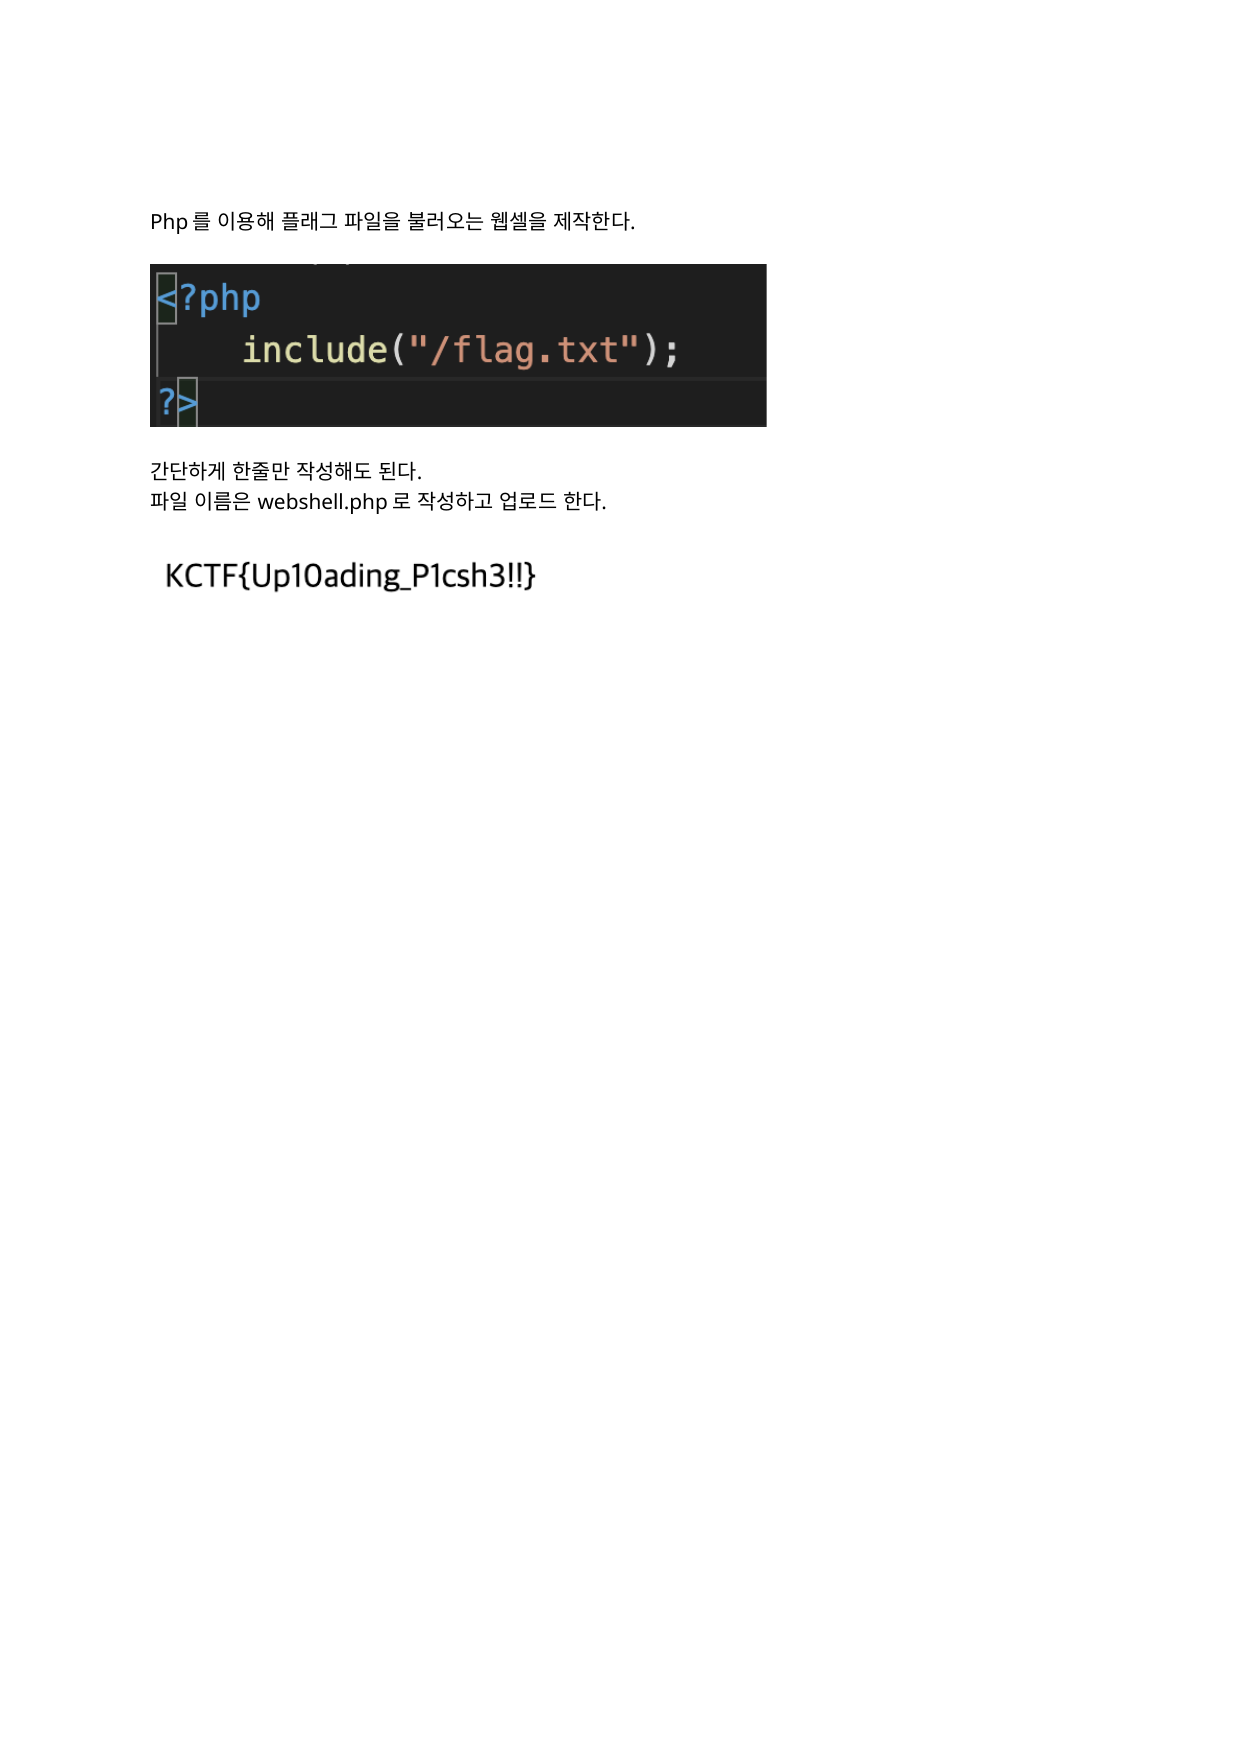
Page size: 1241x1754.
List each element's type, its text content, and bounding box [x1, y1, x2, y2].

text 파일 이름은 webshell.php로 작성하고 업로드 한다. [150, 486, 1090, 516]
text Php를 이용해 플래그 파일을 불러오는 웹셀을 제작한다. [150, 206, 1090, 236]
text 간단하게 한줄만 작성해도 된다. [150, 455, 1090, 486]
picture [150, 264, 767, 427]
picture [150, 544, 582, 624]
